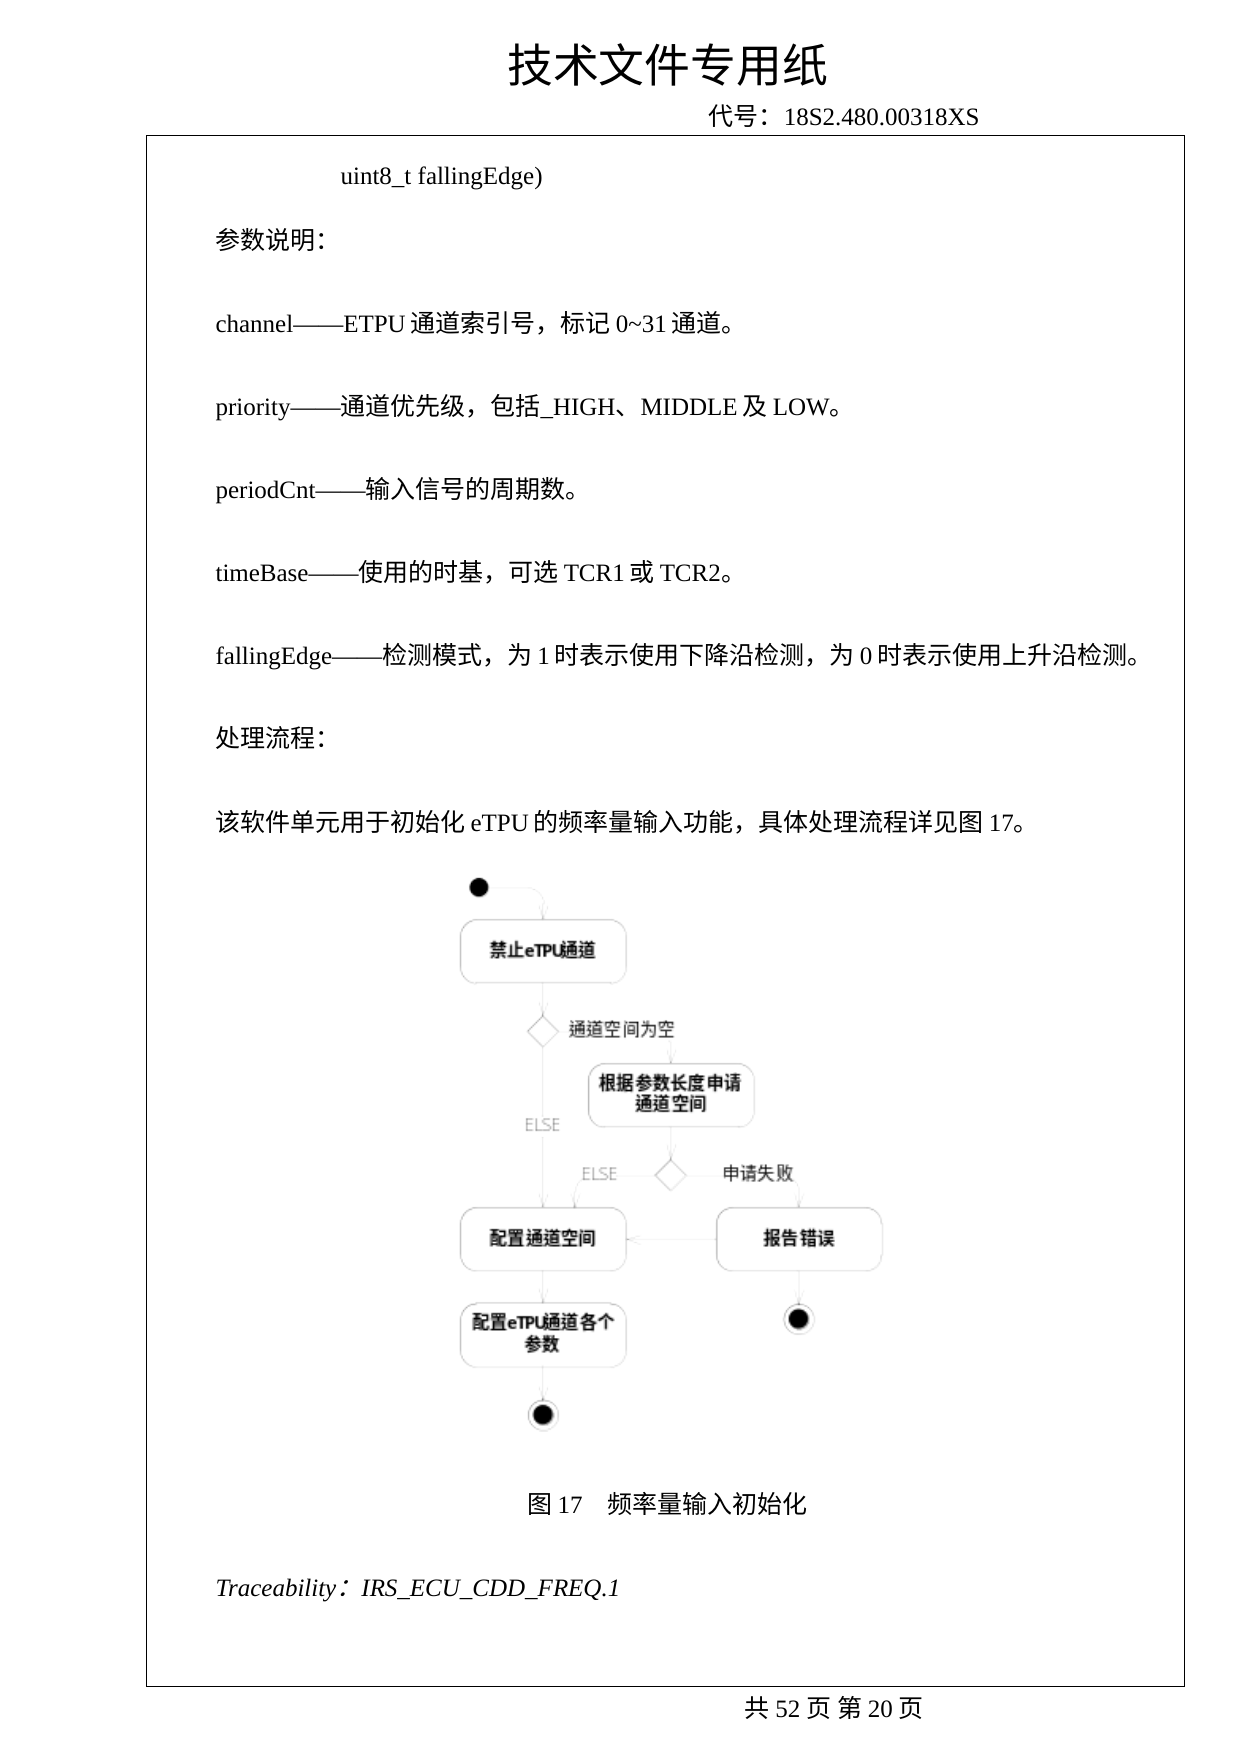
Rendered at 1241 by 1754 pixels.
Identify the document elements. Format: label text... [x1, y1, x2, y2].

text Traceability：IRS_ECU_CDD_FREQ.1 [165, 1553, 1169, 1618]
text fallingEdge——检测模式，为1时表示使用下降沿检测，为0时表示使用上升沿检测。 [165, 621, 1169, 686]
text timeBase——使用的时基，可选TCR1或TCR2。 [165, 538, 1169, 603]
text 处理流程： [165, 704, 1169, 769]
text 图17 频率量输入初始化 [165, 1470, 1169, 1535]
text channel——ETPU通道索引号，标记0~31通道。 [165, 289, 1169, 354]
text periodCnt——输入信号的周期数。 [165, 455, 1169, 520]
text priority——通道优先级，包括_HIGH、MIDDLE及LOW。 [165, 372, 1169, 437]
text 该软件单元用于初始化eTPU的频率量输入功能，具体处理流程详见图17。 [165, 788, 1169, 853]
text uint8_t fallingEdge) [165, 159, 1169, 191]
text 参数说明： [165, 206, 1169, 271]
